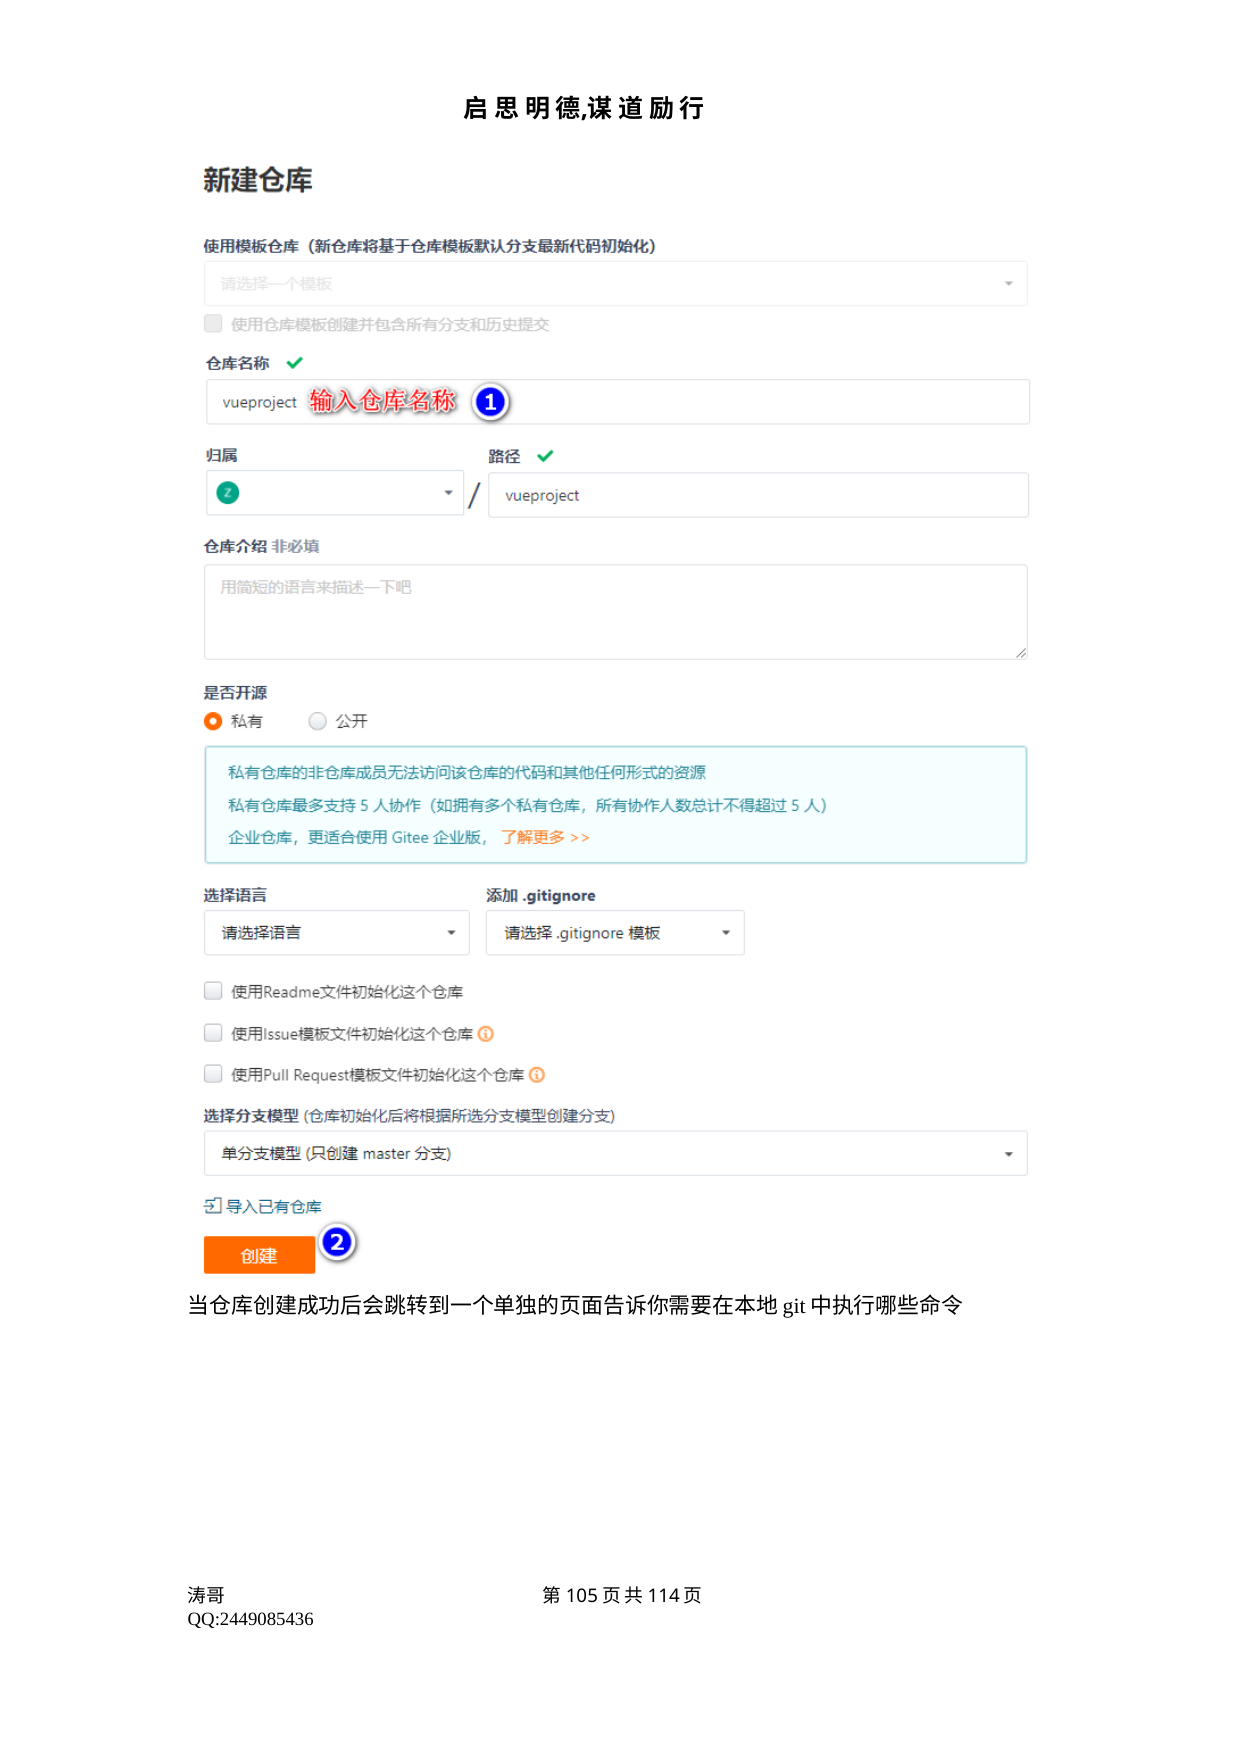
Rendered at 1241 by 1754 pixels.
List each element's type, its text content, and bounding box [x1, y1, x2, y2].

picture [187, 154, 1053, 1284]
text 当仓库创建成功后会跳转到一个单独的页面告诉你需要在本地git中执行哪些命令 [187, 1288, 1053, 1320]
